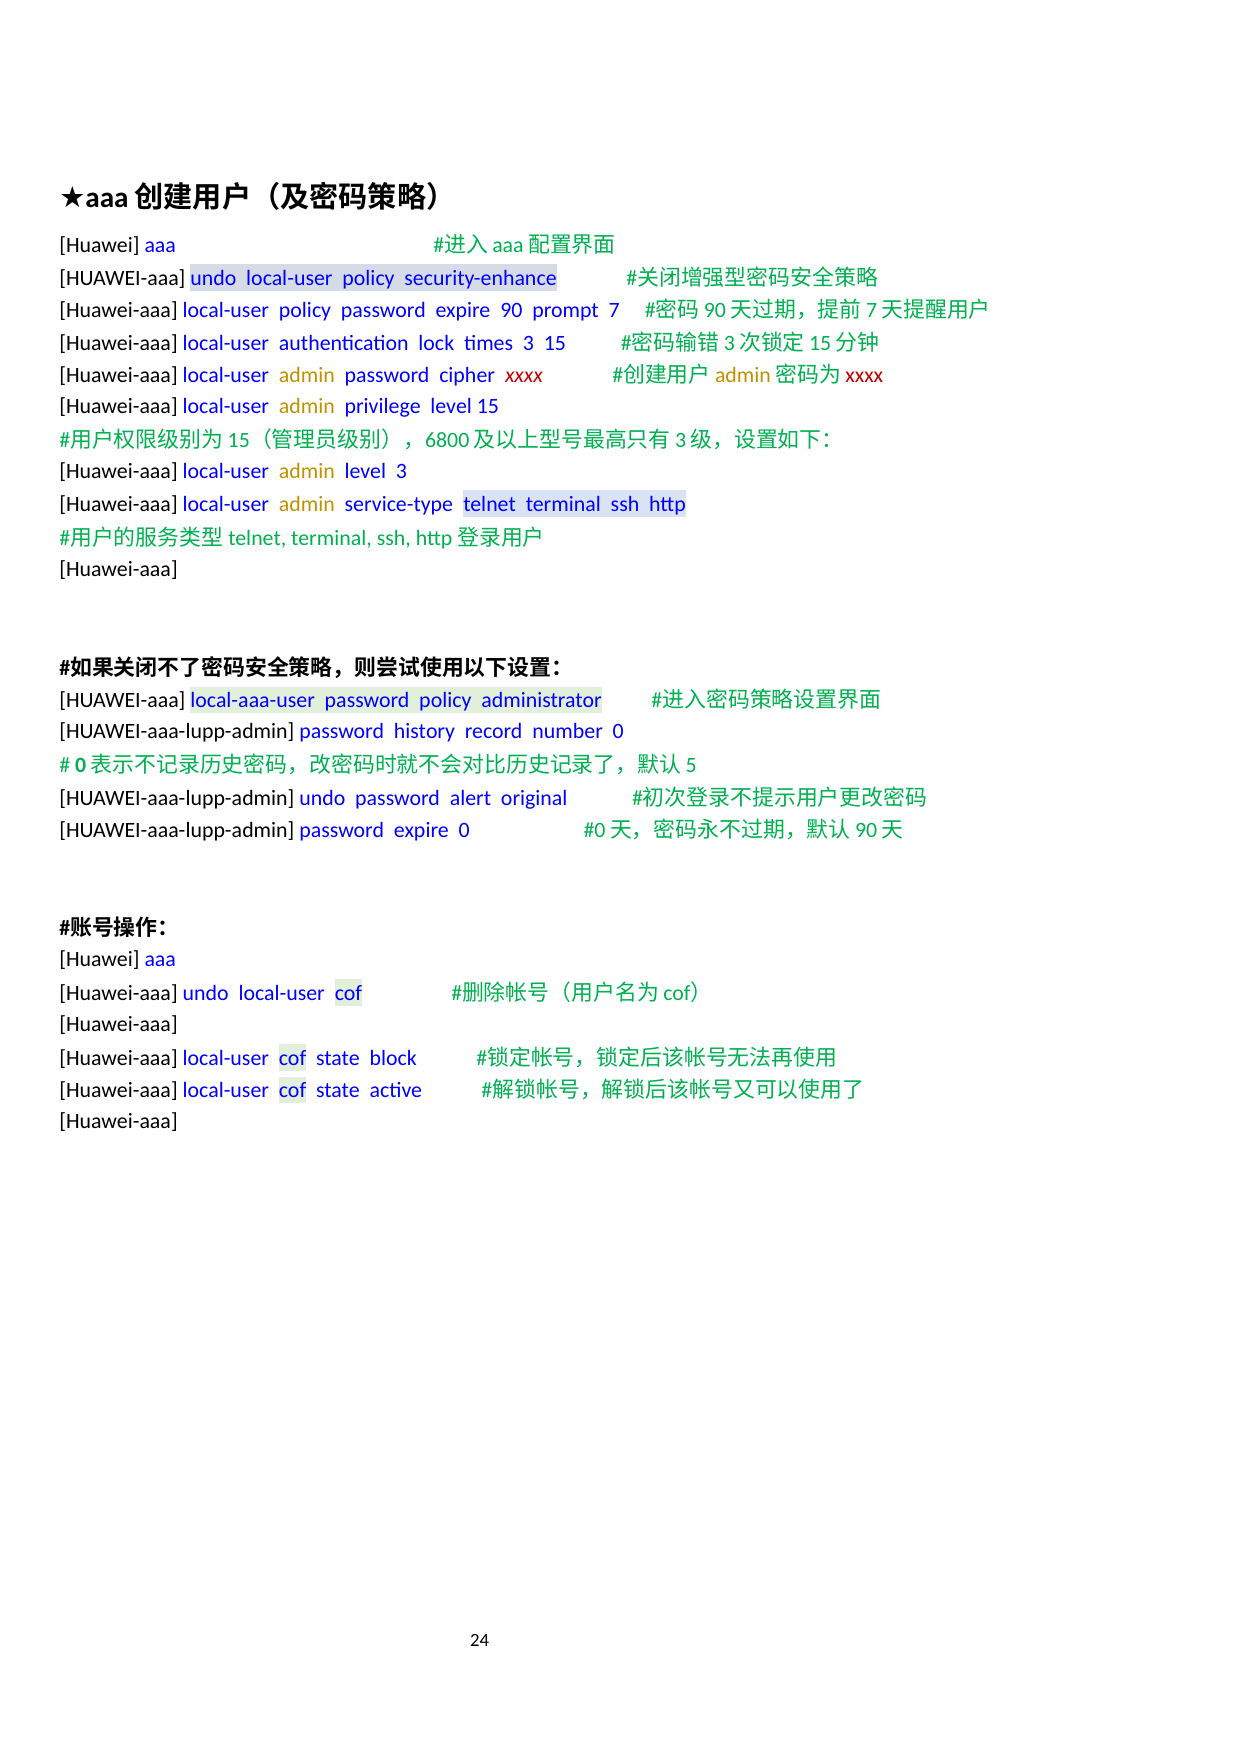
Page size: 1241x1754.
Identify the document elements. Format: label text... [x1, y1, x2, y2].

text [Huawei-aaa] local-user policy password expire 90 prompt 7 #密码90天过期，提前7天提醒用户 [59, 292, 1181, 324]
text [Huawei-aaa] local-user admin privilege level 15 [59, 389, 1181, 422]
text #用户的服务类型 telnet, terminal, ssh, http 登录用户 [59, 519, 1181, 552]
text [Huawei-aaa] [59, 1104, 1181, 1137]
text #用户权限级别为15（管理员级别），6800及以上型号最高只有3级，设置如下： [59, 422, 1181, 454]
text # 0表示不记录历史密码，改密码时就不会对比历史记录了，默认5 [59, 747, 1181, 779]
text [Huawei-aaa] undo local-user cof #删除帐号（用户名为cof） [59, 974, 1181, 1007]
text [HUAWEI-aaa] local-aaa-user password policy administrator #进入密码策略设置界面 [59, 682, 1181, 714]
text [HUAWEI-aaa-lupp-admin] undo password alert original #初次登录不提示用户更改密码 [59, 779, 1181, 812]
text [Huawei-aaa] local-user admin password cipher xxxx #创建用户admin密码为xxxx [59, 357, 1181, 389]
text [Huawei-aaa] local-user cof state block #锁定帐号，锁定后该帐号无法再使用 [59, 1039, 1181, 1072]
text ★aaa创建用户（及密码策略） [59, 162, 1181, 227]
text [HUAWEI-aaa-lupp-admin] password expire 0 #0天，密码永不过期，默认90天 [59, 812, 1181, 844]
text [HUAWEI-aaa-lupp-admin] password history record number 0 [59, 714, 1181, 747]
text [Huawei-aaa] local-user authentication lock times 3 15 #密码输错3次锁定15分钟 [59, 324, 1181, 357]
text [Huawei-aaa] [59, 552, 1181, 584]
text [Huawei-aaa] local-user cof state active #解锁帐号，解锁后该帐号又可以使用了 [59, 1072, 1181, 1104]
text [Huawei-aaa] [59, 1007, 1181, 1039]
text #如果关闭不了密码安全策略，则尝试使用以下设置： [59, 649, 1181, 682]
text [Huawei] aaa #进入aaa配置界面 [59, 227, 1181, 259]
text [Huawei-aaa] local-user admin level 3 [59, 454, 1181, 487]
text [Huawei-aaa] local-user admin service-type telnet terminal ssh http [59, 487, 1181, 519]
text [HUAWEI-aaa] undo local-user policy security-enhance #关闭增强型密码安全策略 [59, 259, 1181, 292]
text [Huawei] aaa [59, 942, 1181, 974]
text #账号操作： [59, 909, 1181, 942]
